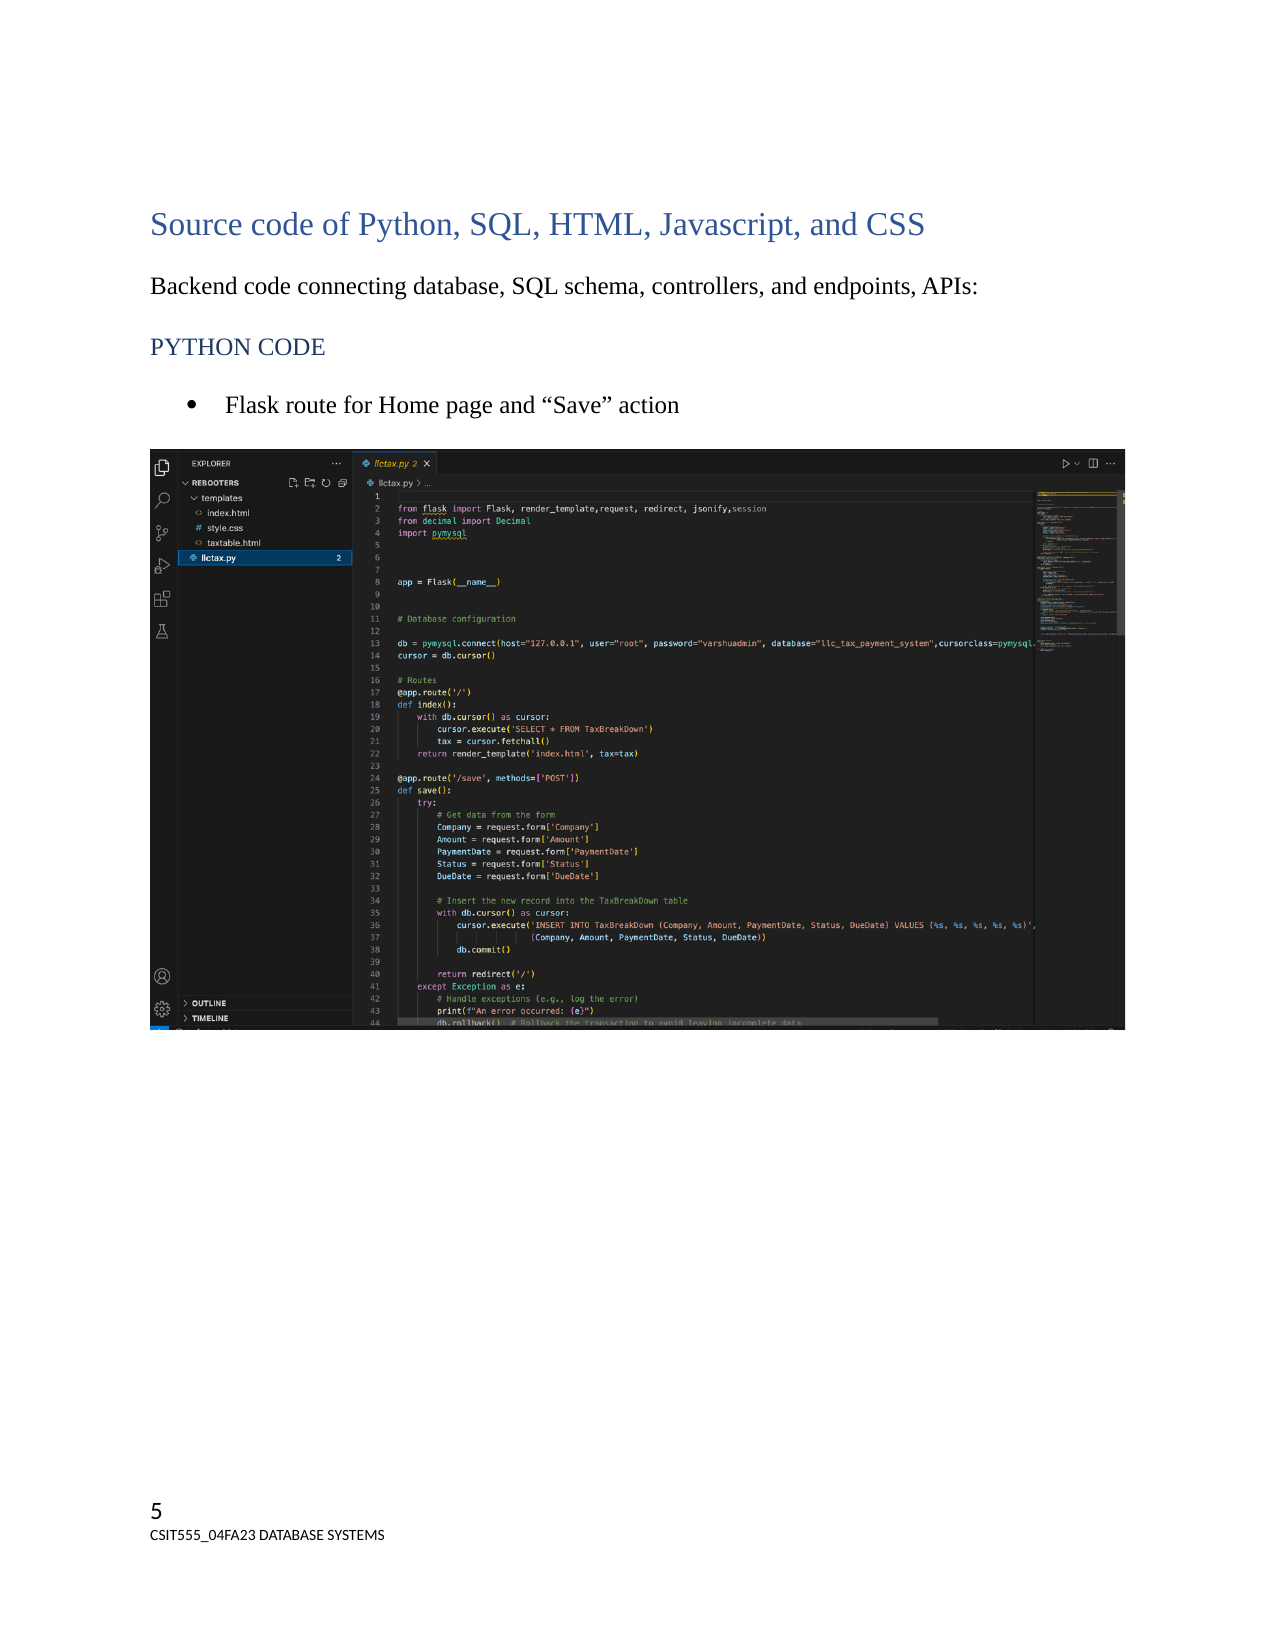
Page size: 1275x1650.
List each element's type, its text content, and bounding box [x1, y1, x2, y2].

picture [150, 449, 1125, 1030]
subtitle Source code of Python, SQL, HTML, Javascript, and CSS [150, 204, 1125, 242]
subtitle PYTHON CODE [150, 332, 1125, 361]
list Flask route for Home page and “Save” action [187, 390, 1125, 419]
text Backend code connecting database, SQL schema, controllers, and endpoints, APIs: [150, 271, 1125, 299]
